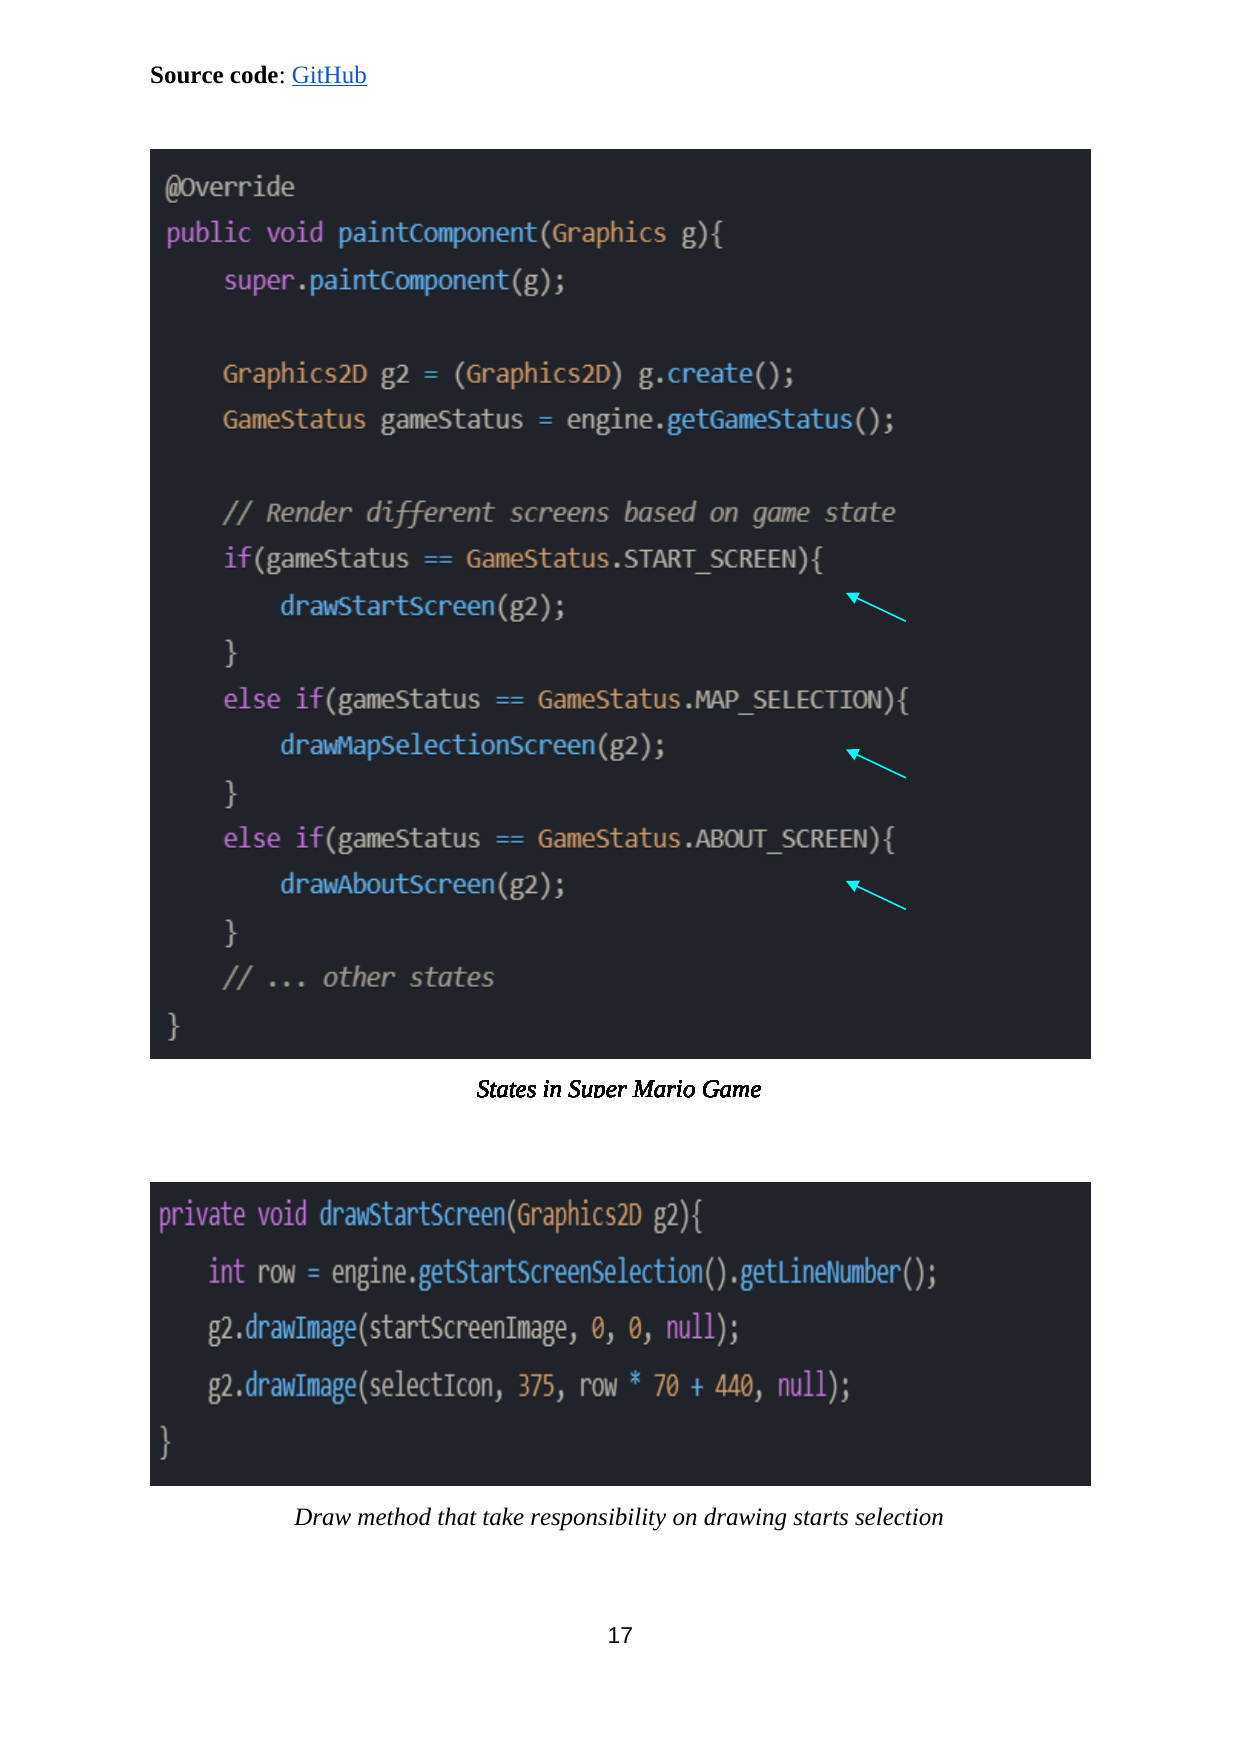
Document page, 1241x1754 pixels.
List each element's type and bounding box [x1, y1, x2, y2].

picture [150, 1182, 1091, 1486]
picture [150, 149, 1091, 1059]
